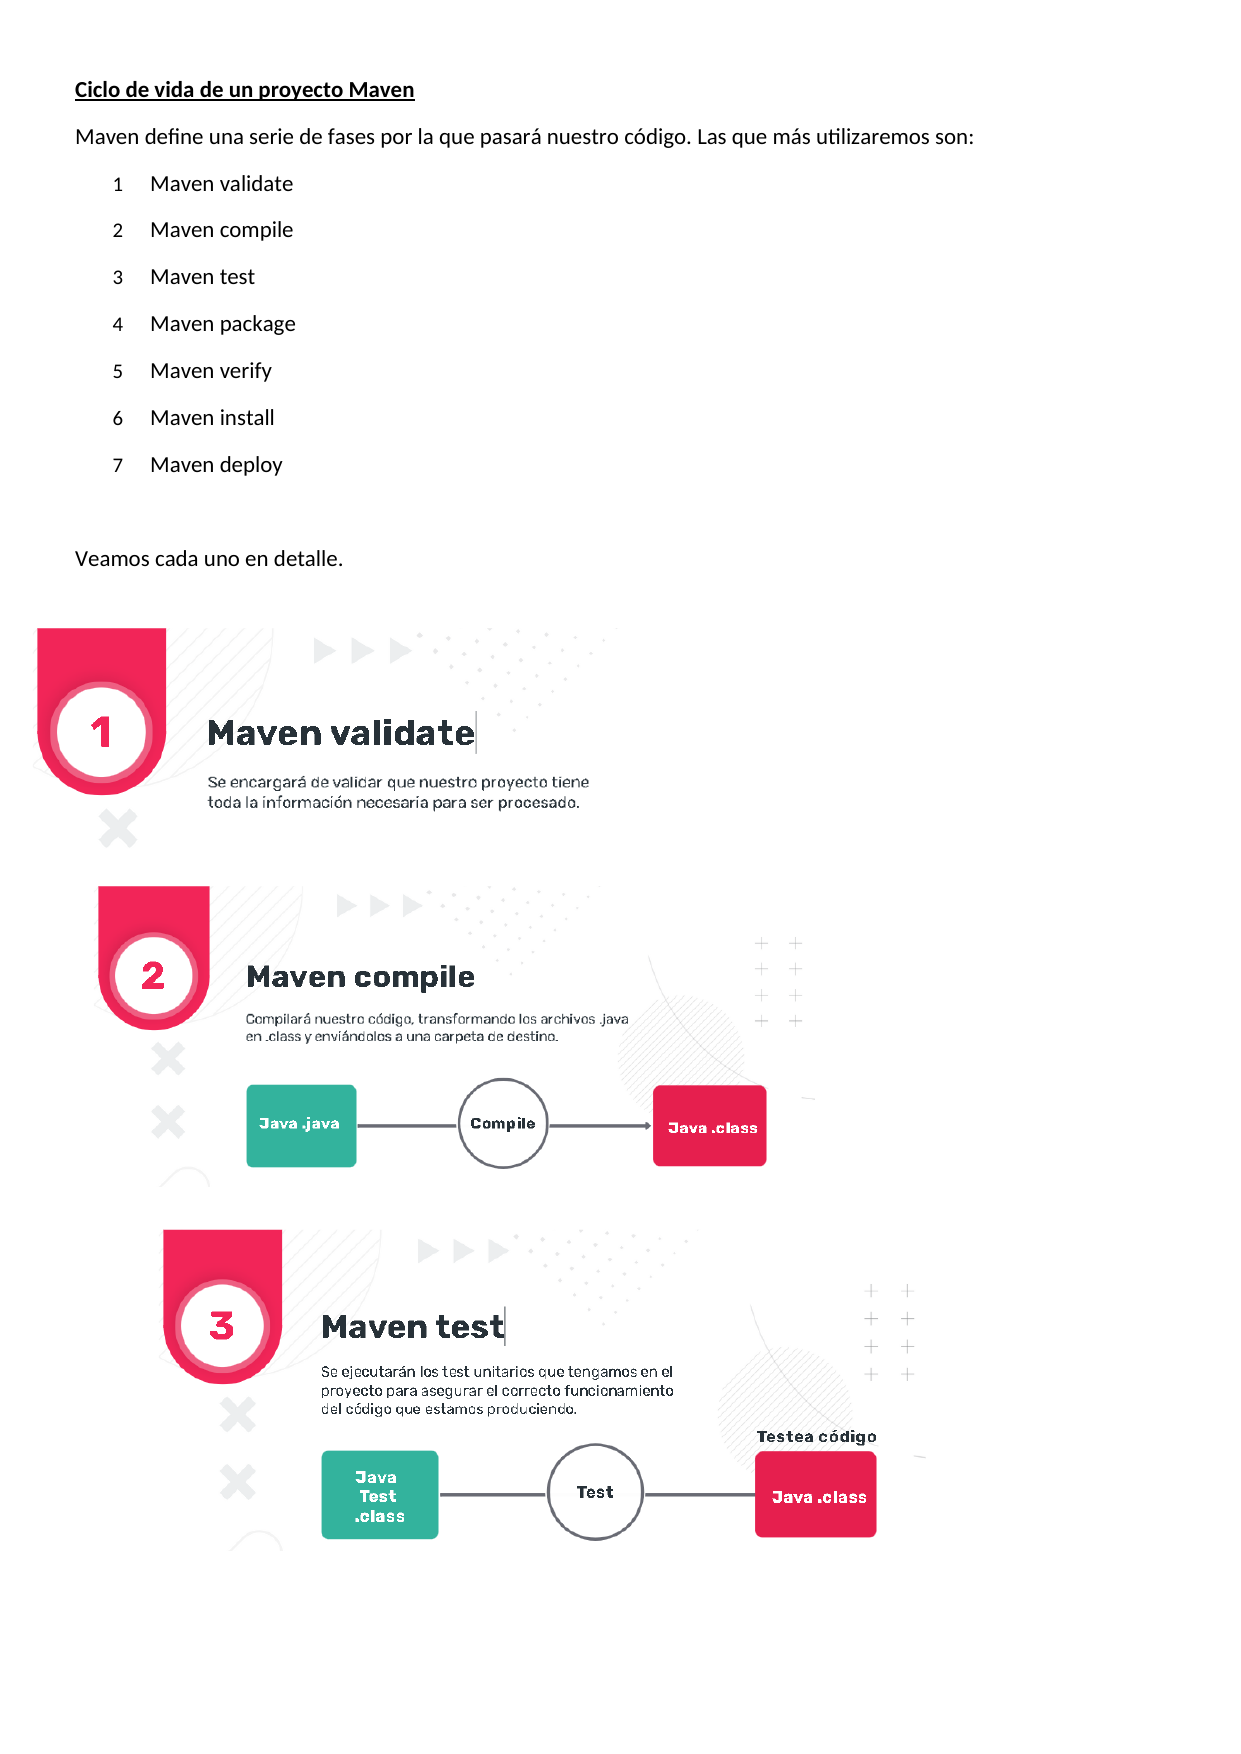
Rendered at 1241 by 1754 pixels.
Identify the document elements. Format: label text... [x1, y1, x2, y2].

text Maven define una serie de fases por la que pasará nuestro código. Las que más utilizaremos son: [75, 122, 1165, 150]
picture [90, 873, 815, 1187]
list Maven package [112, 309, 1165, 337]
list Maven install [112, 403, 1165, 431]
text Veamos cada uno en detalle. [75, 544, 1165, 572]
list Maven test [112, 262, 1165, 291]
list Maven validate [112, 169, 1165, 197]
list Maven deploy [112, 450, 1165, 478]
text Ciclo de vida de un proyecto Maven [75, 75, 1165, 103]
picture [25, 611, 621, 865]
list Maven compile [112, 216, 1165, 244]
list Maven verify [112, 356, 1165, 384]
picture [156, 1220, 926, 1551]
